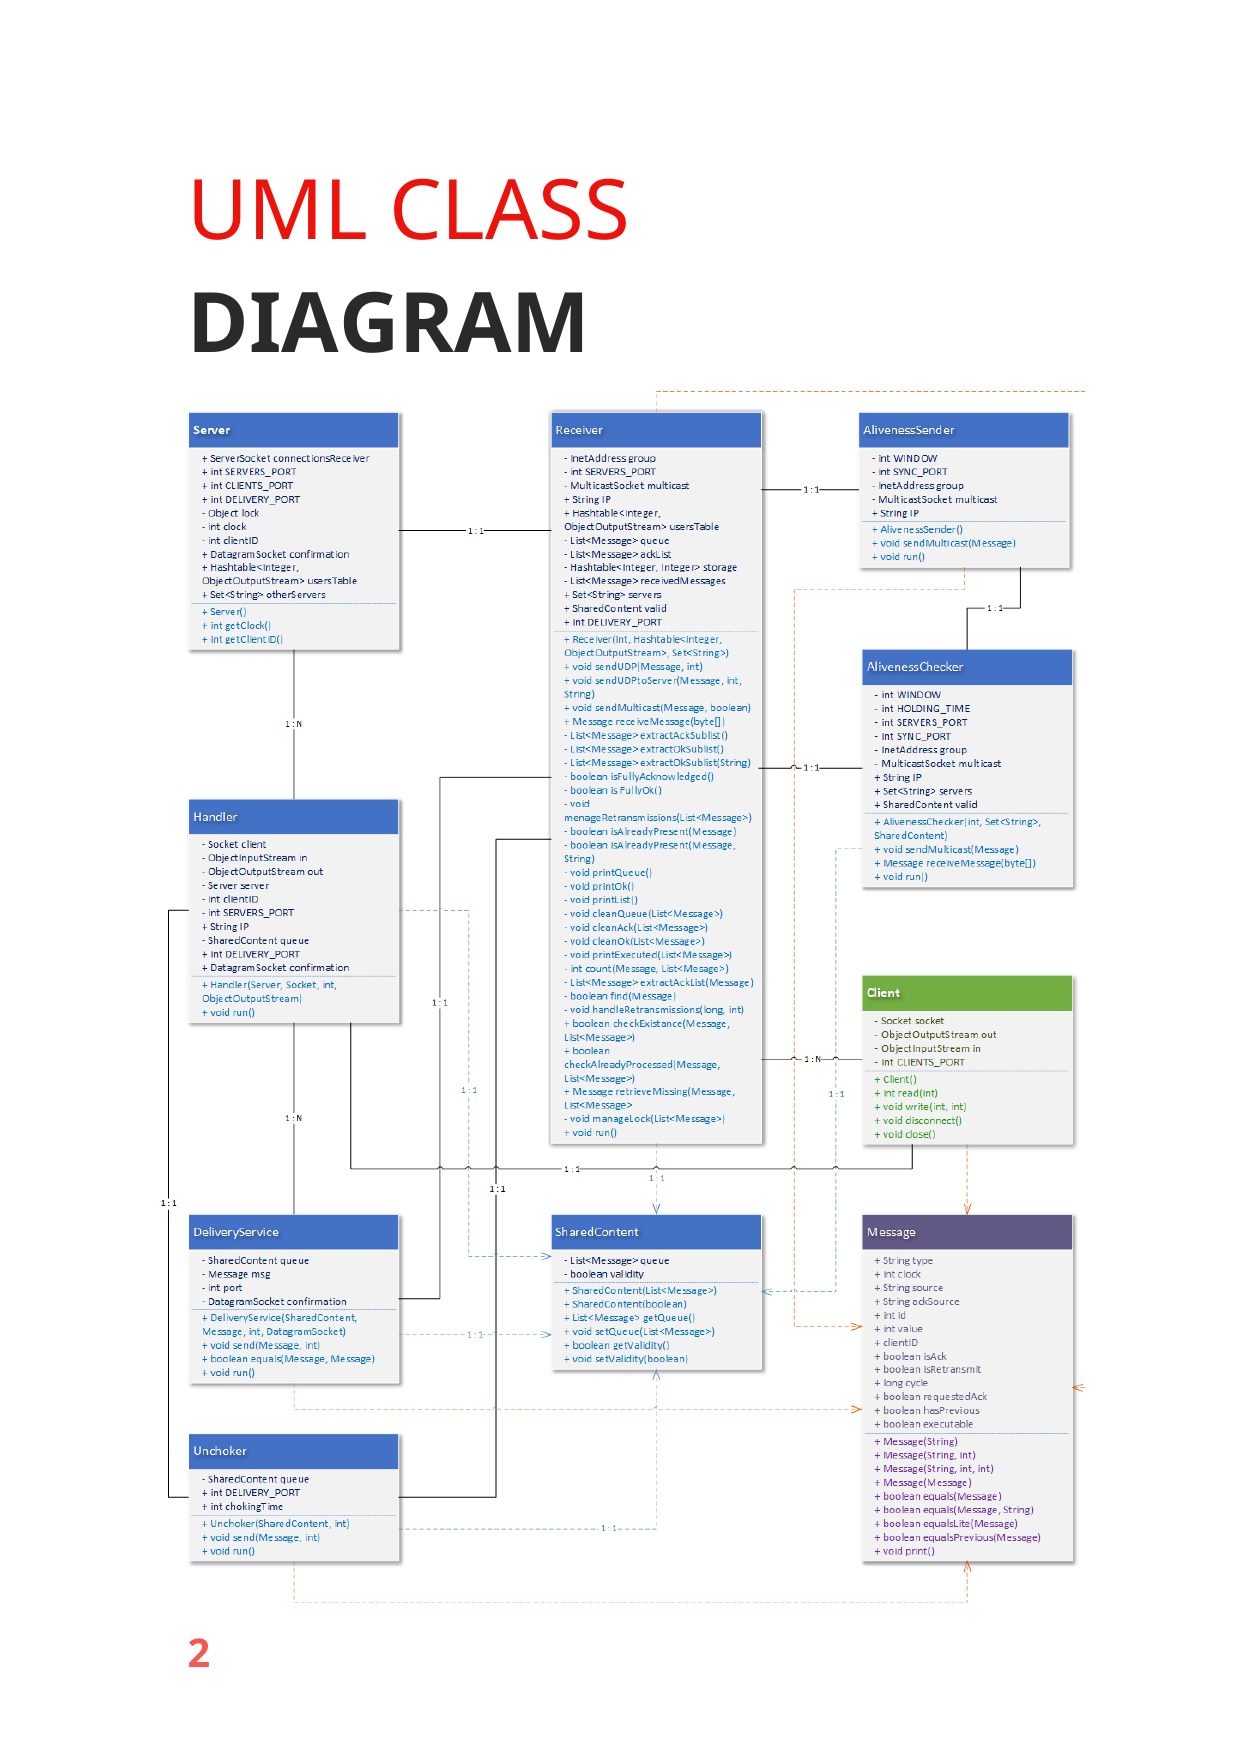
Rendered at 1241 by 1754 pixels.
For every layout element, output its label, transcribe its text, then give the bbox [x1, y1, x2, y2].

picture [155, 391, 1085, 1603]
subtitle UML class diagram [187, 150, 1053, 377]
